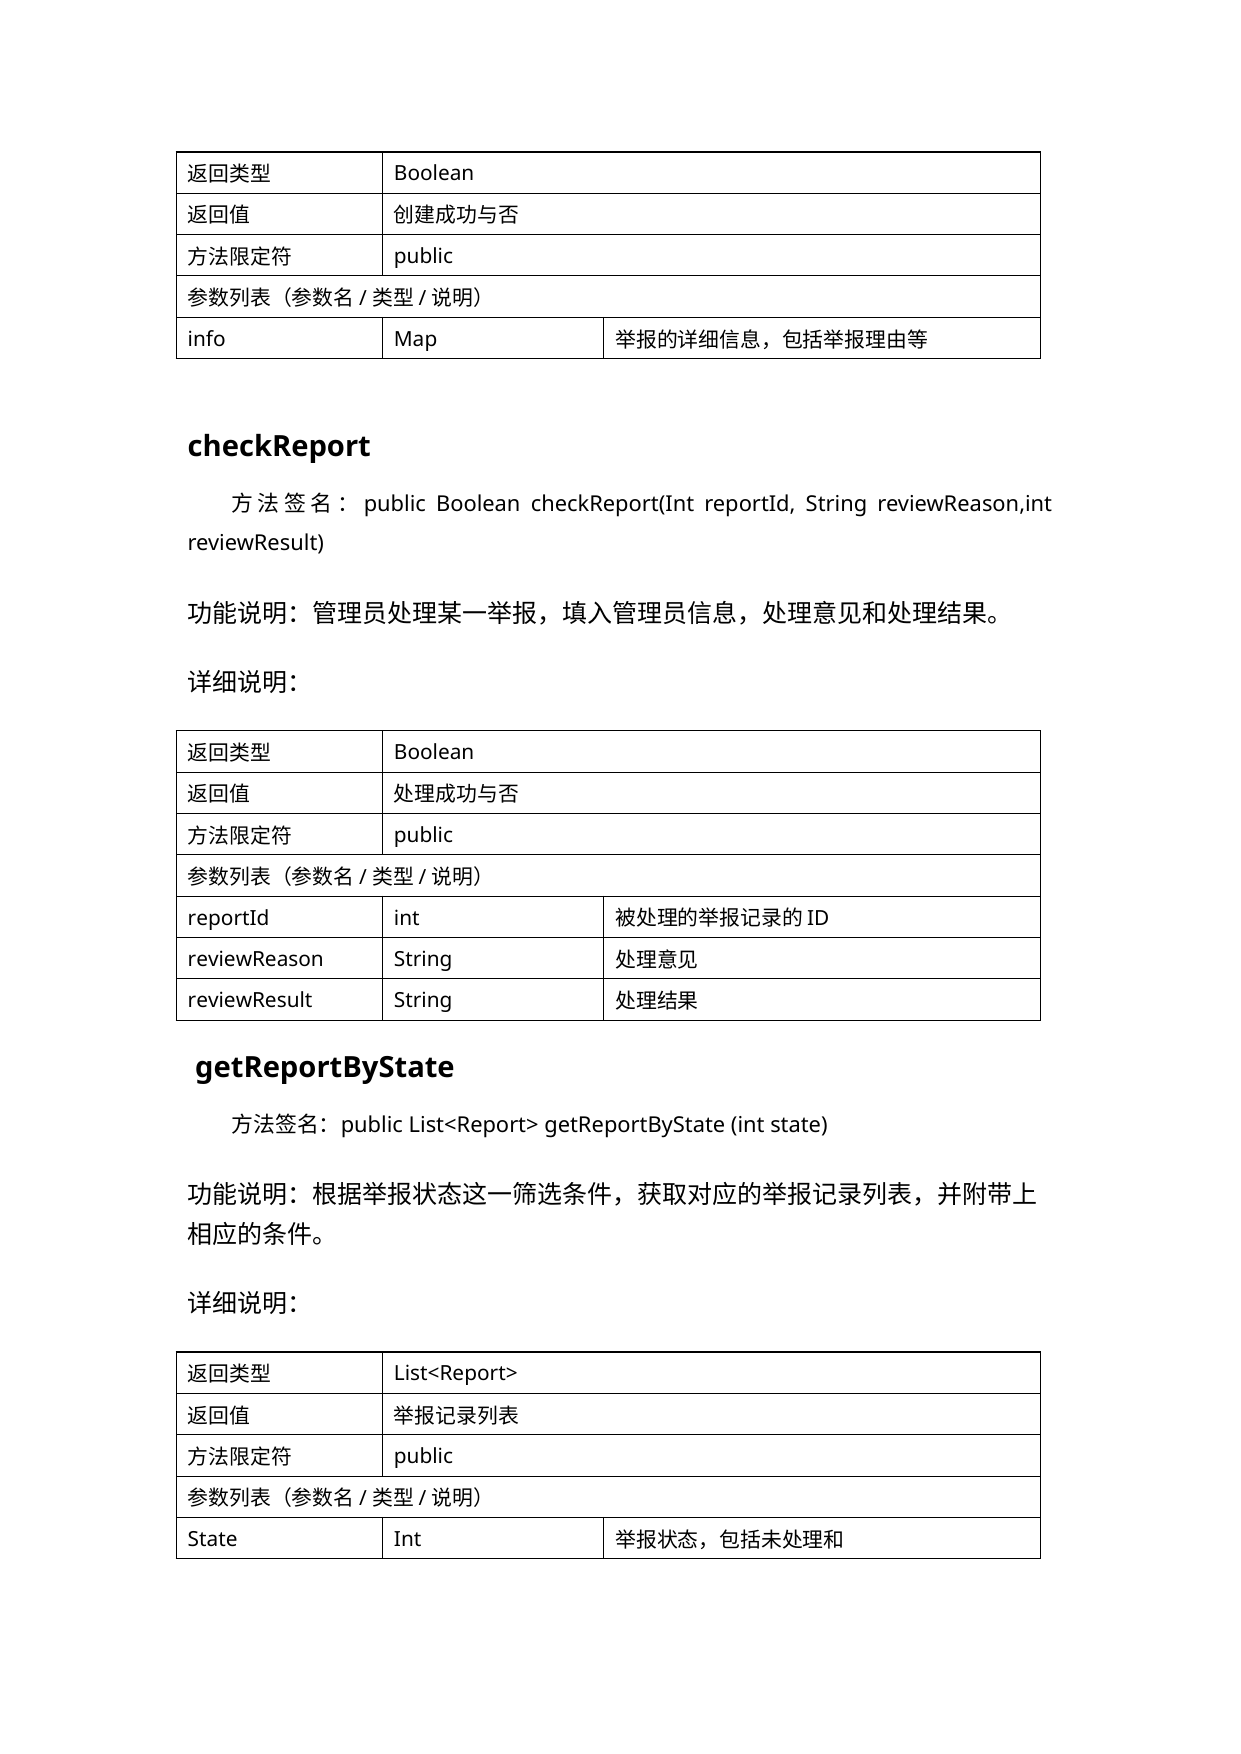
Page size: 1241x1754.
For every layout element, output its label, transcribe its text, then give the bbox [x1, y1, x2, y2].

table_cell 参数列表（参数名 / 类型 / 说明） [177, 276, 1040, 317]
table_cell public [383, 1435, 1040, 1476]
table_cell String [383, 979, 603, 1020]
table_cell String [383, 938, 603, 978]
text 详细说明： [187, 1282, 1053, 1322]
table_cell 举报状态，包括未处理和 [604, 1518, 1040, 1558]
table_cell 返回值 [177, 1394, 382, 1434]
table_cell public [383, 235, 1040, 275]
table_cell 举报的详细信息，包括举报理由等 [604, 318, 1040, 358]
table_cell 被处理的举报记录的ID [604, 897, 1040, 937]
table_cell Int [383, 1518, 603, 1558]
table_cell 方法限定符 [177, 1435, 382, 1476]
table_cell Map [383, 318, 603, 358]
text 详细说明： [187, 661, 1053, 701]
table_cell 创建成功与否 [383, 194, 1040, 234]
table_cell 返回值 [177, 773, 382, 813]
text 功能说明：根据举报状态这一筛选条件，获取对应的举报记录列表，并附带上相应的条件。 [187, 1172, 1053, 1253]
table_cell 处理结果 [604, 979, 1040, 1020]
table_cell reviewReason [177, 938, 382, 978]
table_cell public [383, 814, 1040, 854]
table_header 返回类型 [177, 153, 382, 193]
table_cell State [177, 1518, 382, 1558]
table_header List<Report> [383, 1353, 1040, 1393]
table_header 返回类型 [177, 1353, 382, 1393]
subtitle checkReport [187, 424, 1053, 465]
table_cell 参数列表（参数名 / 类型 / 说明） [177, 1477, 1040, 1517]
table_header Boolean [383, 153, 1040, 193]
table_cell int [383, 897, 603, 937]
table_cell 处理意见 [604, 938, 1040, 978]
subtitle getReportByState [187, 1046, 1053, 1086]
table_cell reportId [177, 897, 382, 937]
table_cell info [177, 318, 382, 358]
table_cell 参数列表（参数名 / 类型 / 说明） [177, 855, 1040, 896]
table_header 返回类型 [177, 731, 382, 772]
table_cell 处理成功与否 [383, 773, 1040, 813]
table_cell 方法限定符 [177, 235, 382, 275]
text 方法签名：public Boolean checkReport(Int reportId, String reviewReason,int reviewResult) [187, 481, 1053, 562]
table_cell 方法限定符 [177, 814, 382, 854]
table_cell 举报记录列表 [383, 1394, 1040, 1434]
table_cell reviewResult [177, 979, 382, 1020]
table_cell 返回值 [177, 194, 382, 234]
text 功能说明：管理员处理某一举报，填入管理员信息，处理意见和处理结果。 [187, 591, 1053, 632]
text 方法签名：public List<Report> getReportByState (int state) [187, 1103, 1053, 1143]
table_header Boolean [383, 731, 1040, 772]
